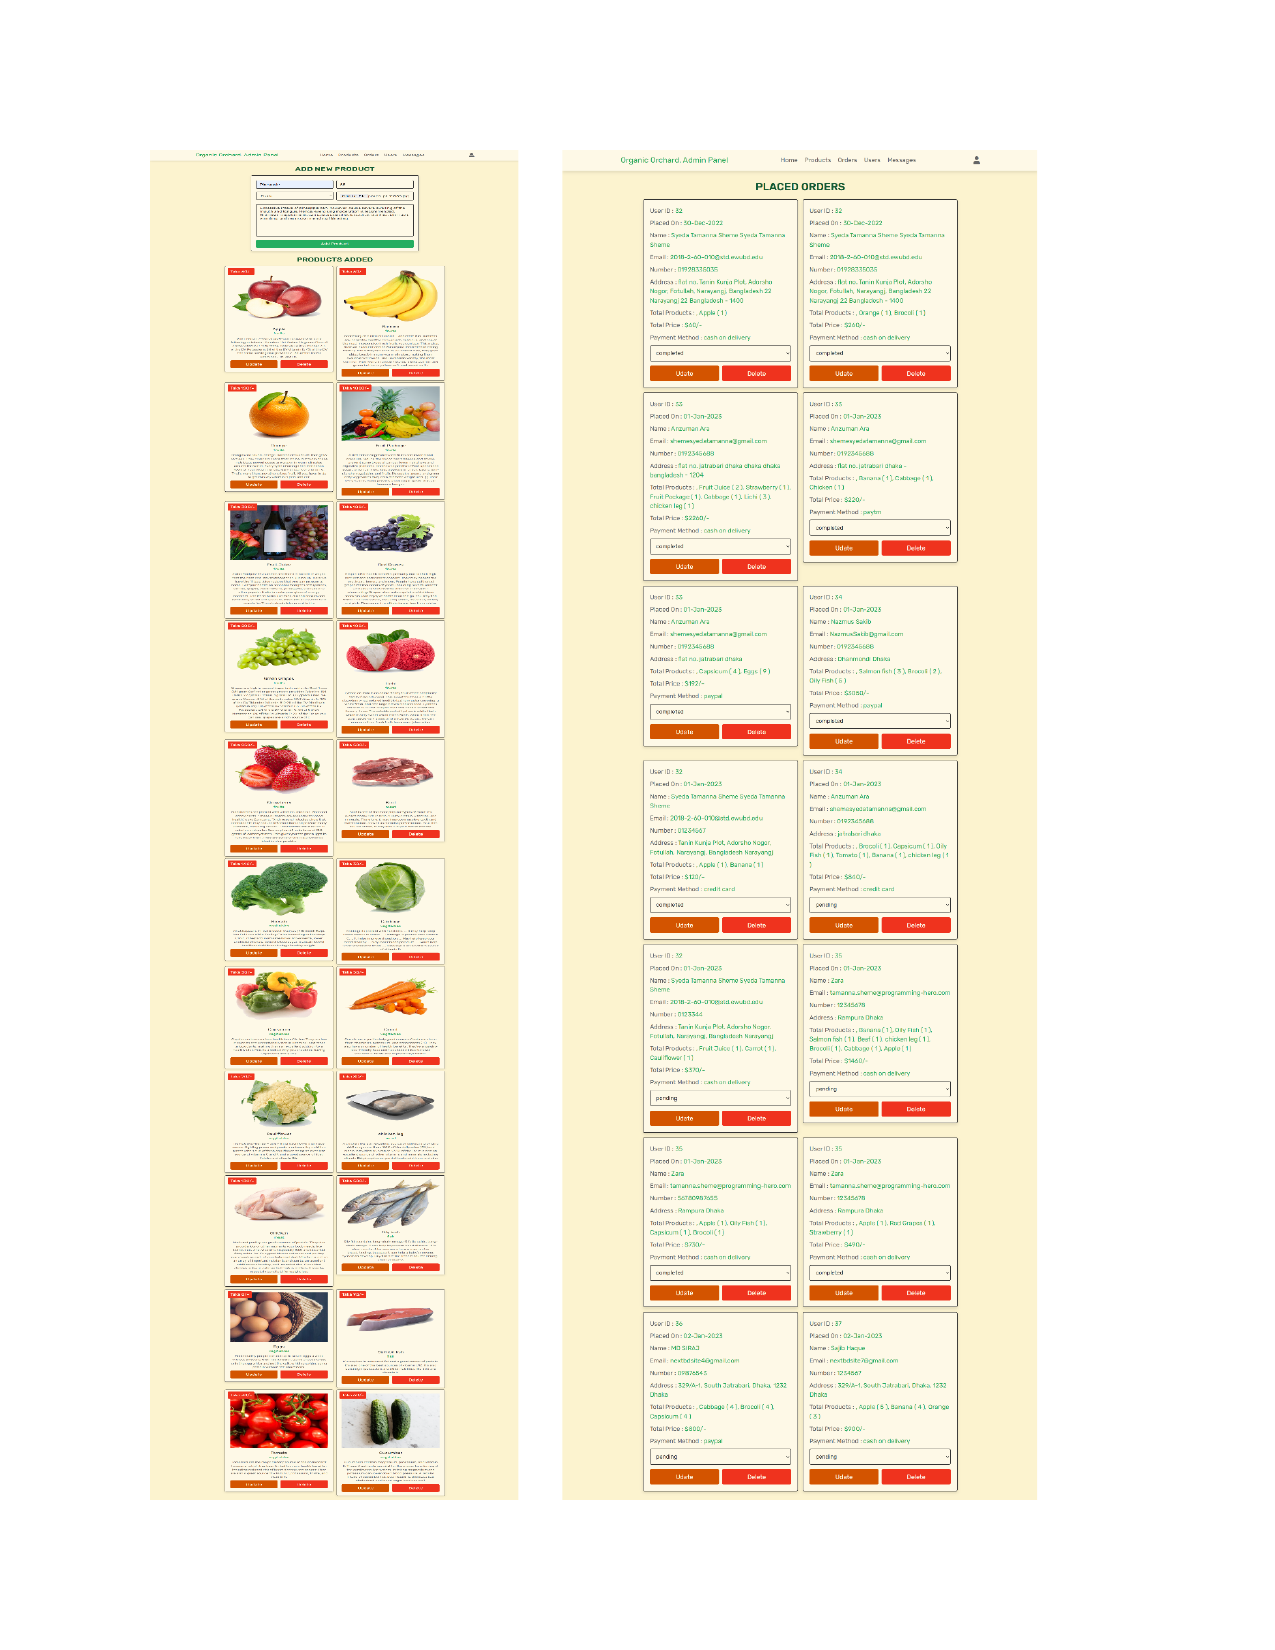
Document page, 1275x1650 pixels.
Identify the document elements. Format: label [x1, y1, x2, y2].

picture [150, 150, 519, 1500]
picture [562, 150, 1038, 1500]
